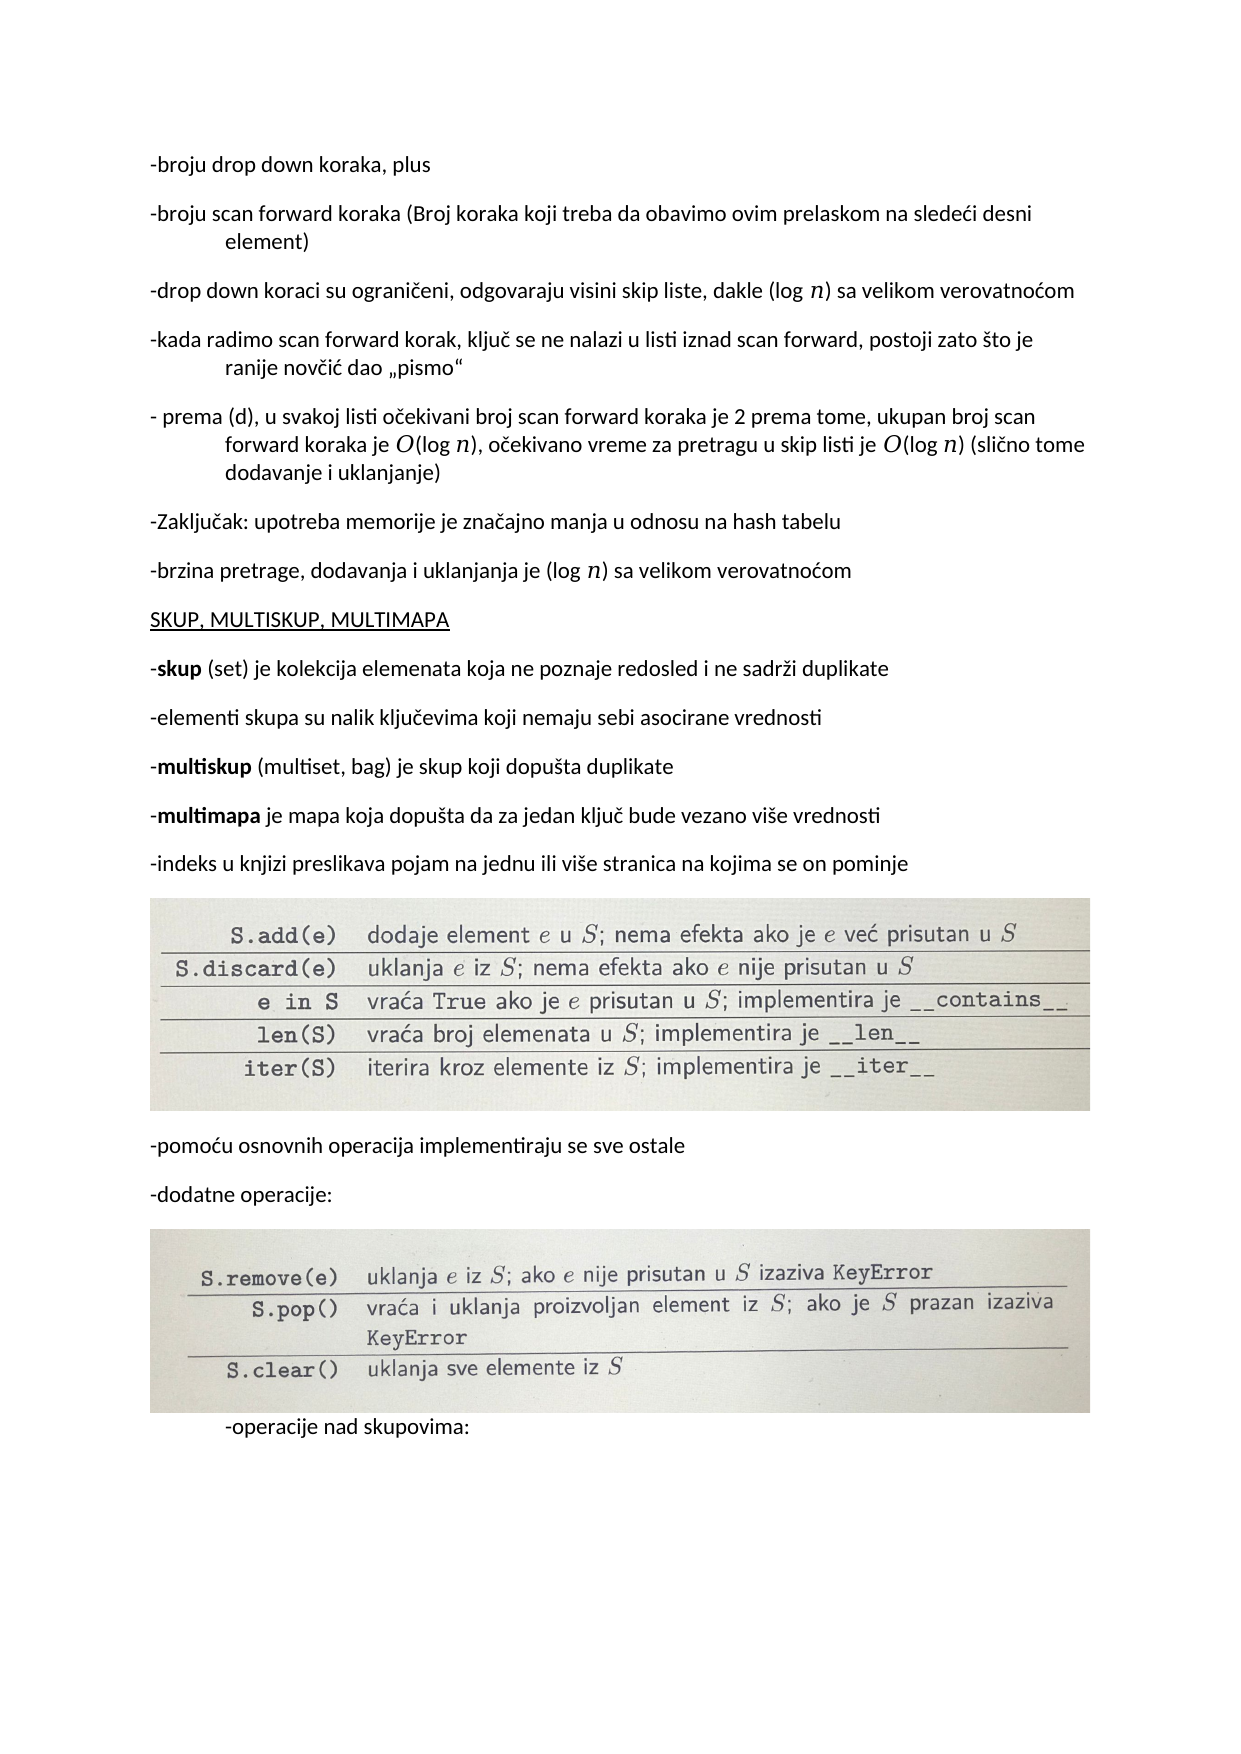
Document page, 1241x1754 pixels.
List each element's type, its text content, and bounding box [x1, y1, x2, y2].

text - prema (d), u svakoj listi očekivani broj scan forward koraka je 2 prema tome, ukupan broj scan forward koraka je 𝑂(log 𝑛), očekivano vreme za pretragu u skip listi je 𝑂(log 𝑛) (slično tome dodavanje i uklanjanje) [150, 402, 1090, 486]
text -pomoću osnovnih operacija implementiraju se sve ostale [150, 1131, 1090, 1159]
text -operacije nad skupovima: [150, 1413, 1090, 1440]
text -broju scan forward koraka (Broj koraka koji treba da obavimo ovim prelaskom na sledeći desni element) [150, 199, 1090, 255]
text -skup (set) je kolekcija elemenata koja ne poznaje redosled i ne sadrži duplikate [150, 654, 1090, 682]
text -indeks u knjizi preslikava pojam na jednu ili više stranica na kojima se on pominje [150, 849, 1090, 878]
text -multimapa je mapa koja dopušta da za jedan ključ bude vezano više vrednosti [150, 801, 1090, 829]
text -multiskup (multiset, bag) je skup koji dopušta duplikate [150, 752, 1090, 780]
picture [150, 1229, 1091, 1413]
text -Zaključak: upotreba memorije je značajno manja u odnosu na hash tabelu [150, 507, 1090, 535]
text -brzina pretrage, dodavanja i uklanjanja je (log 𝑛) sa velikom verovatnoćom [150, 556, 1090, 584]
picture [150, 898, 1091, 1111]
text -kada radimo scan forward korak, ključ se ne nalazi u listi iznad scan forward, postoji zato što je ranije novčić dao „pismo“ [150, 325, 1090, 381]
text -drop down koraci su ograničeni, odgovaraju visini skip liste, dakle (log 𝑛) sa velikom verovatnoćom [150, 276, 1090, 304]
text -dodatne operacije: [150, 1180, 1090, 1208]
text SKUP, MULTISKUP, MULTIMAPA [150, 605, 1090, 633]
text -broju drop down koraka, plus [150, 150, 1090, 178]
text -elementi skupa su nalik ključevima koji nemaju sebi asocirane vrednosti [150, 703, 1090, 731]
